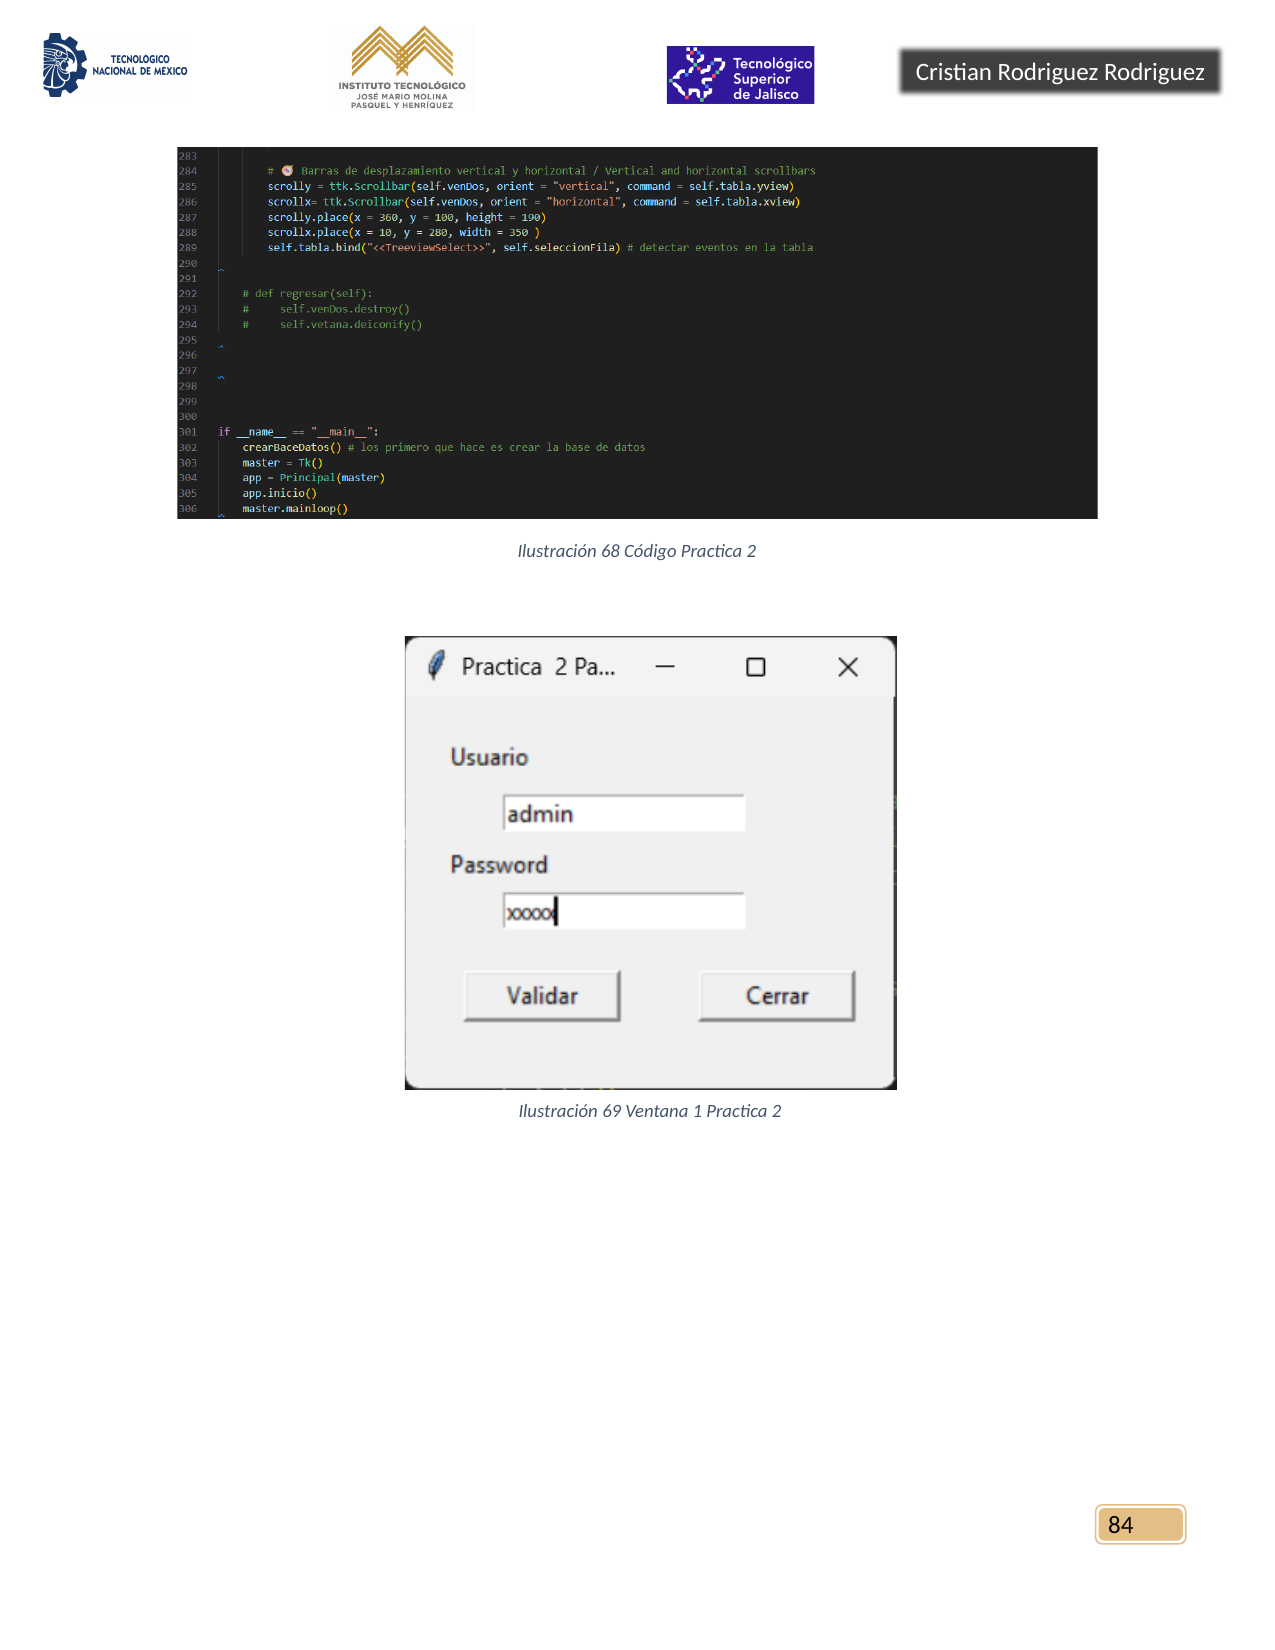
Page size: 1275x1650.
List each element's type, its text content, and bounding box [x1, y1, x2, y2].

picture [666, 46, 815, 104]
picture [404, 636, 897, 1090]
picture [177, 147, 1098, 519]
picture [42, 33, 190, 97]
picture [328, 24, 476, 111]
